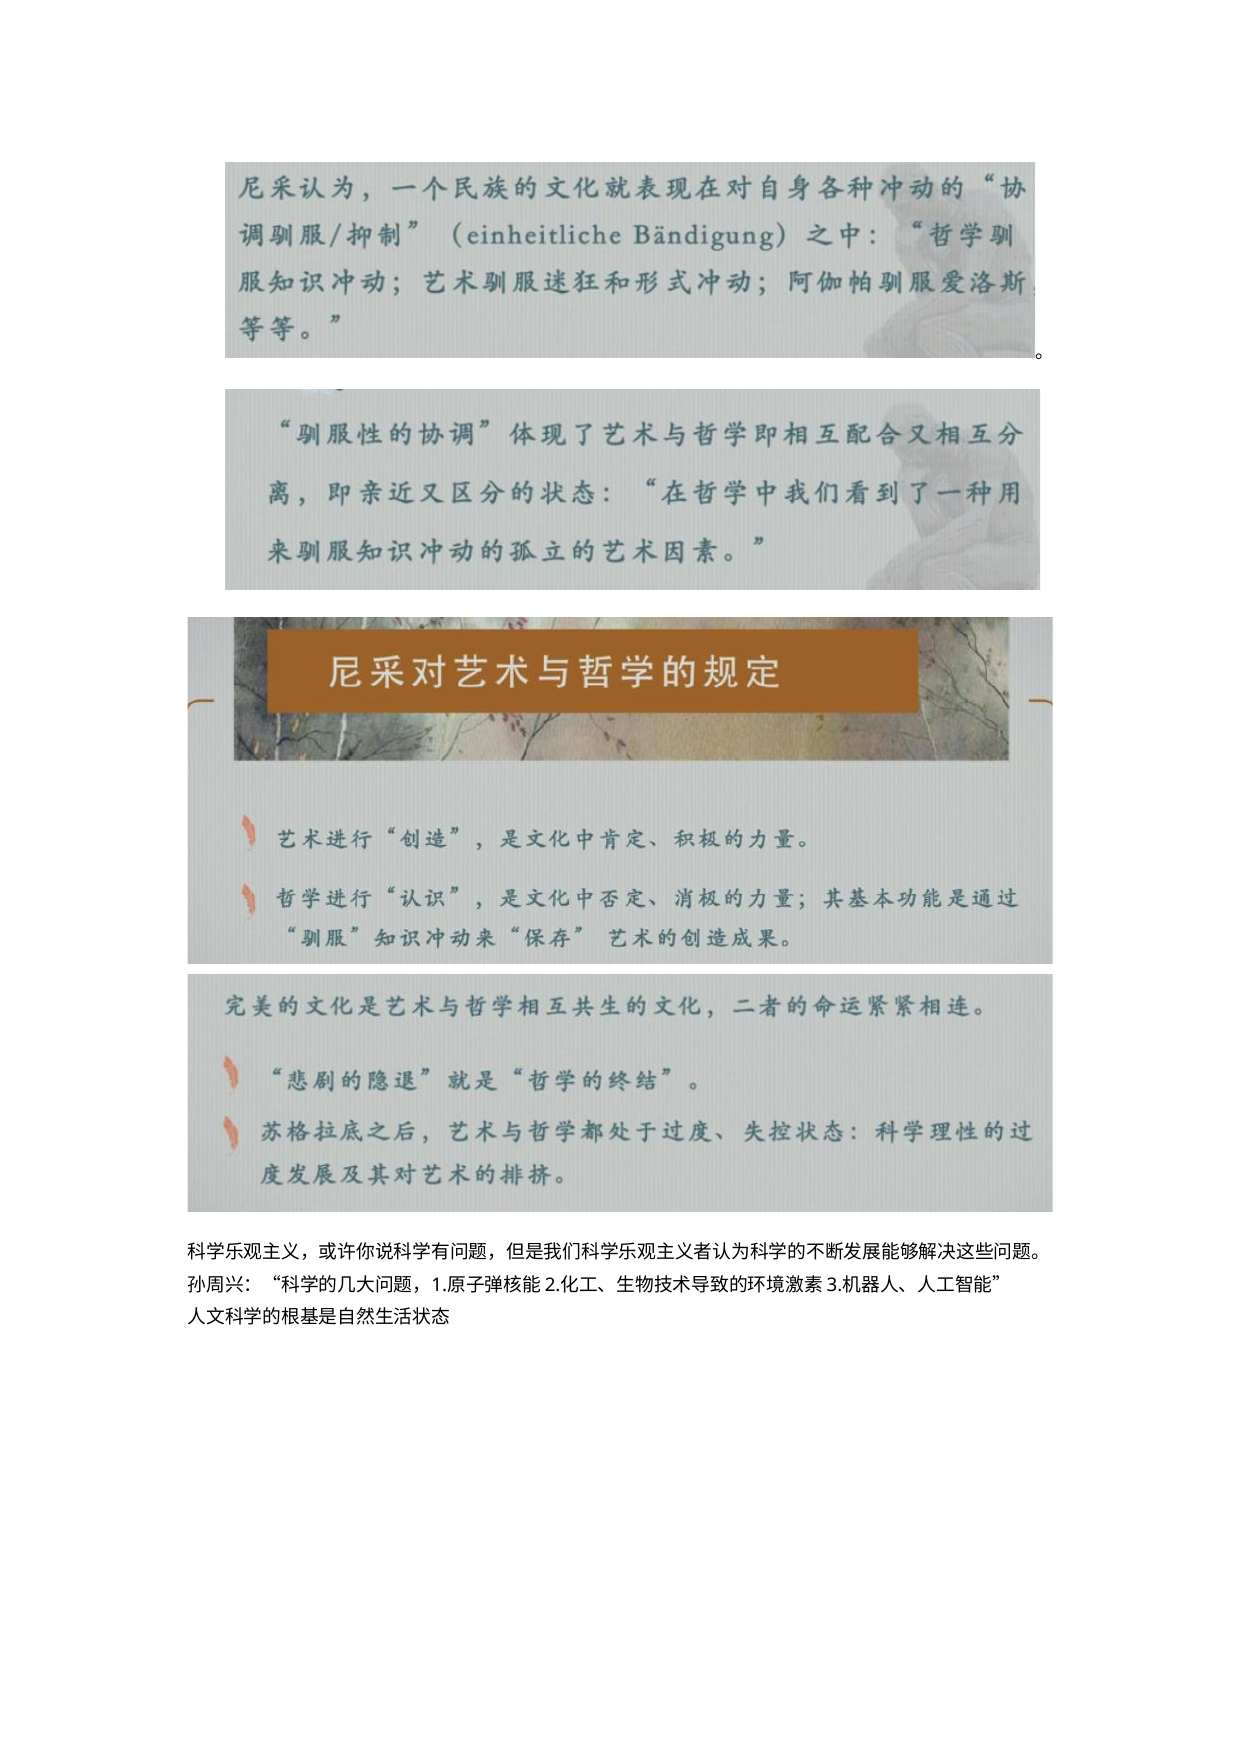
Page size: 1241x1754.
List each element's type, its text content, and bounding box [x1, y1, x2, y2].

text 科学乐观主义，或许你说科学有问题，但是我们科学乐观主义者认为科学的不断发展能够解决这些问题。孙周兴：“科学的几大问题，1.原子弹核能2.化工、生物技术导致的环境激素3.机器人、人工智能” [187, 1234, 1053, 1299]
picture [187, 974, 1053, 1212]
picture [187, 617, 1053, 964]
picture [225, 389, 1041, 590]
text 人文科学的根基是自然生活状态 [187, 1299, 1053, 1332]
picture [225, 162, 1035, 358]
